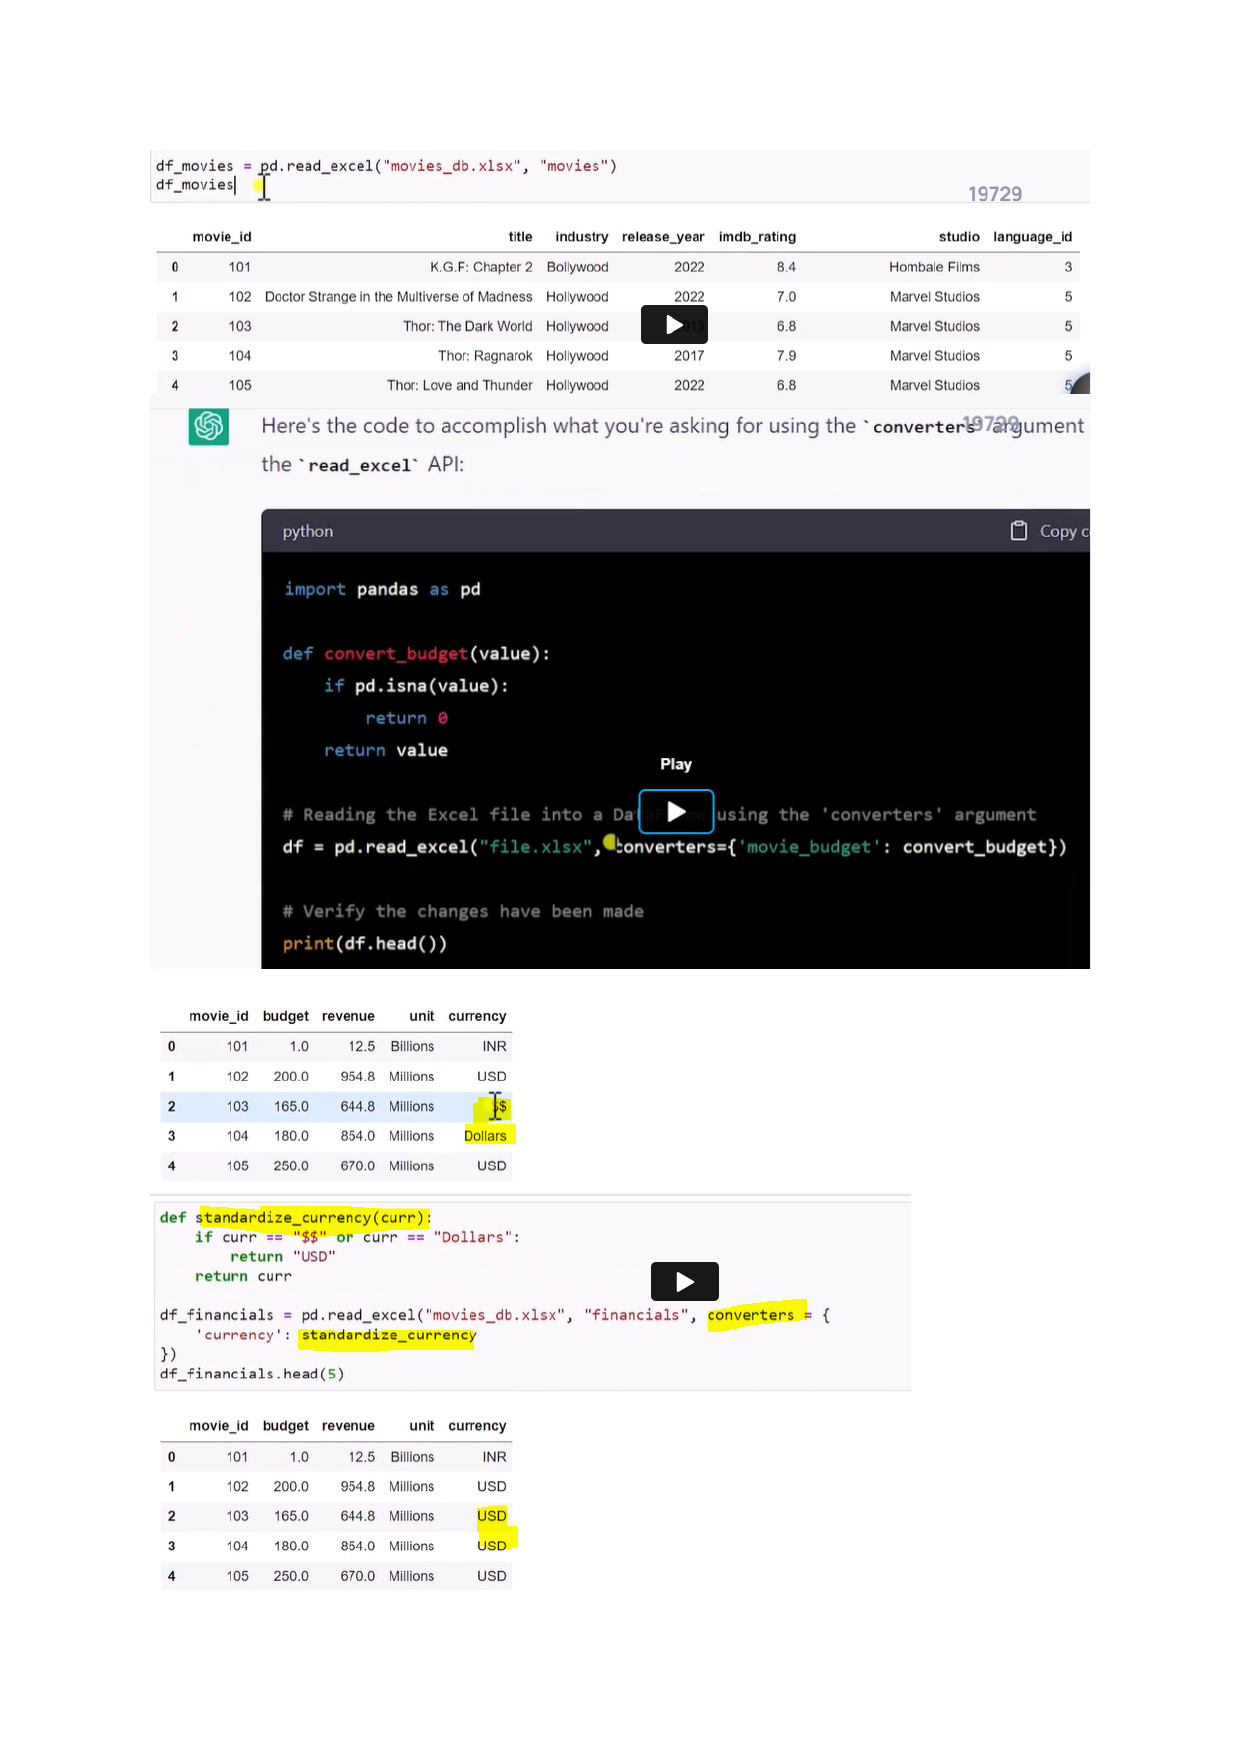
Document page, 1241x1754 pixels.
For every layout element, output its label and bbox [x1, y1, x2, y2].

picture [150, 996, 912, 1590]
picture [150, 150, 1091, 969]
